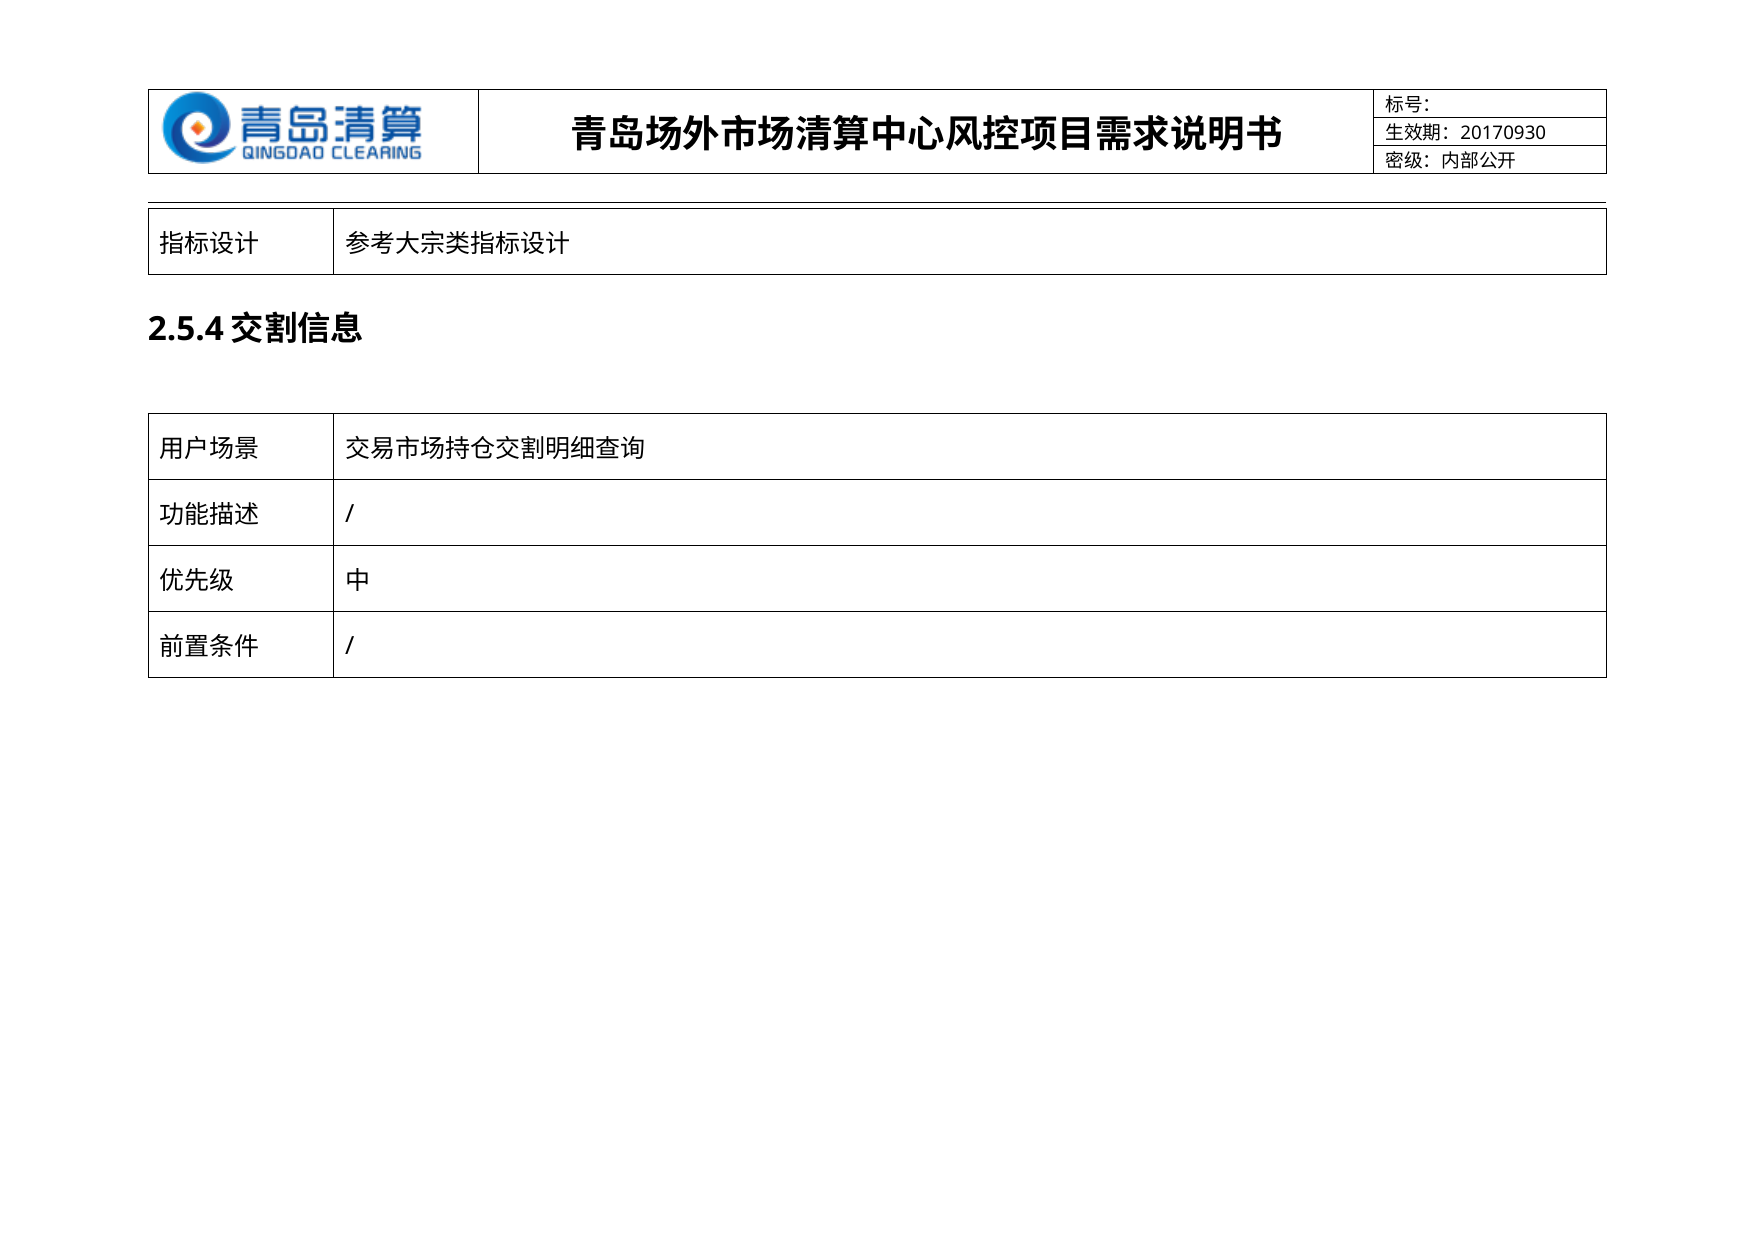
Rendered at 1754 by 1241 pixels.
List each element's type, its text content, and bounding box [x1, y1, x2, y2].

table_header 交易市场持仓交割明细查询 [334, 414, 1606, 479]
picture [159, 89, 422, 164]
table_cell 参考大宗类指标设计 [334, 209, 1606, 274]
table_cell 优先级 [149, 546, 333, 611]
table_cell 中 [334, 546, 1606, 611]
table_cell 功能描述 [149, 480, 333, 545]
table_cell 指标设计 [149, 209, 333, 274]
table_cell / [334, 480, 1606, 545]
table_header 用户场景 [149, 414, 333, 479]
table_cell / [334, 612, 1606, 677]
subtitle 2.5.4交割信息 [148, 302, 1606, 350]
table_cell 前置条件 [149, 612, 333, 677]
